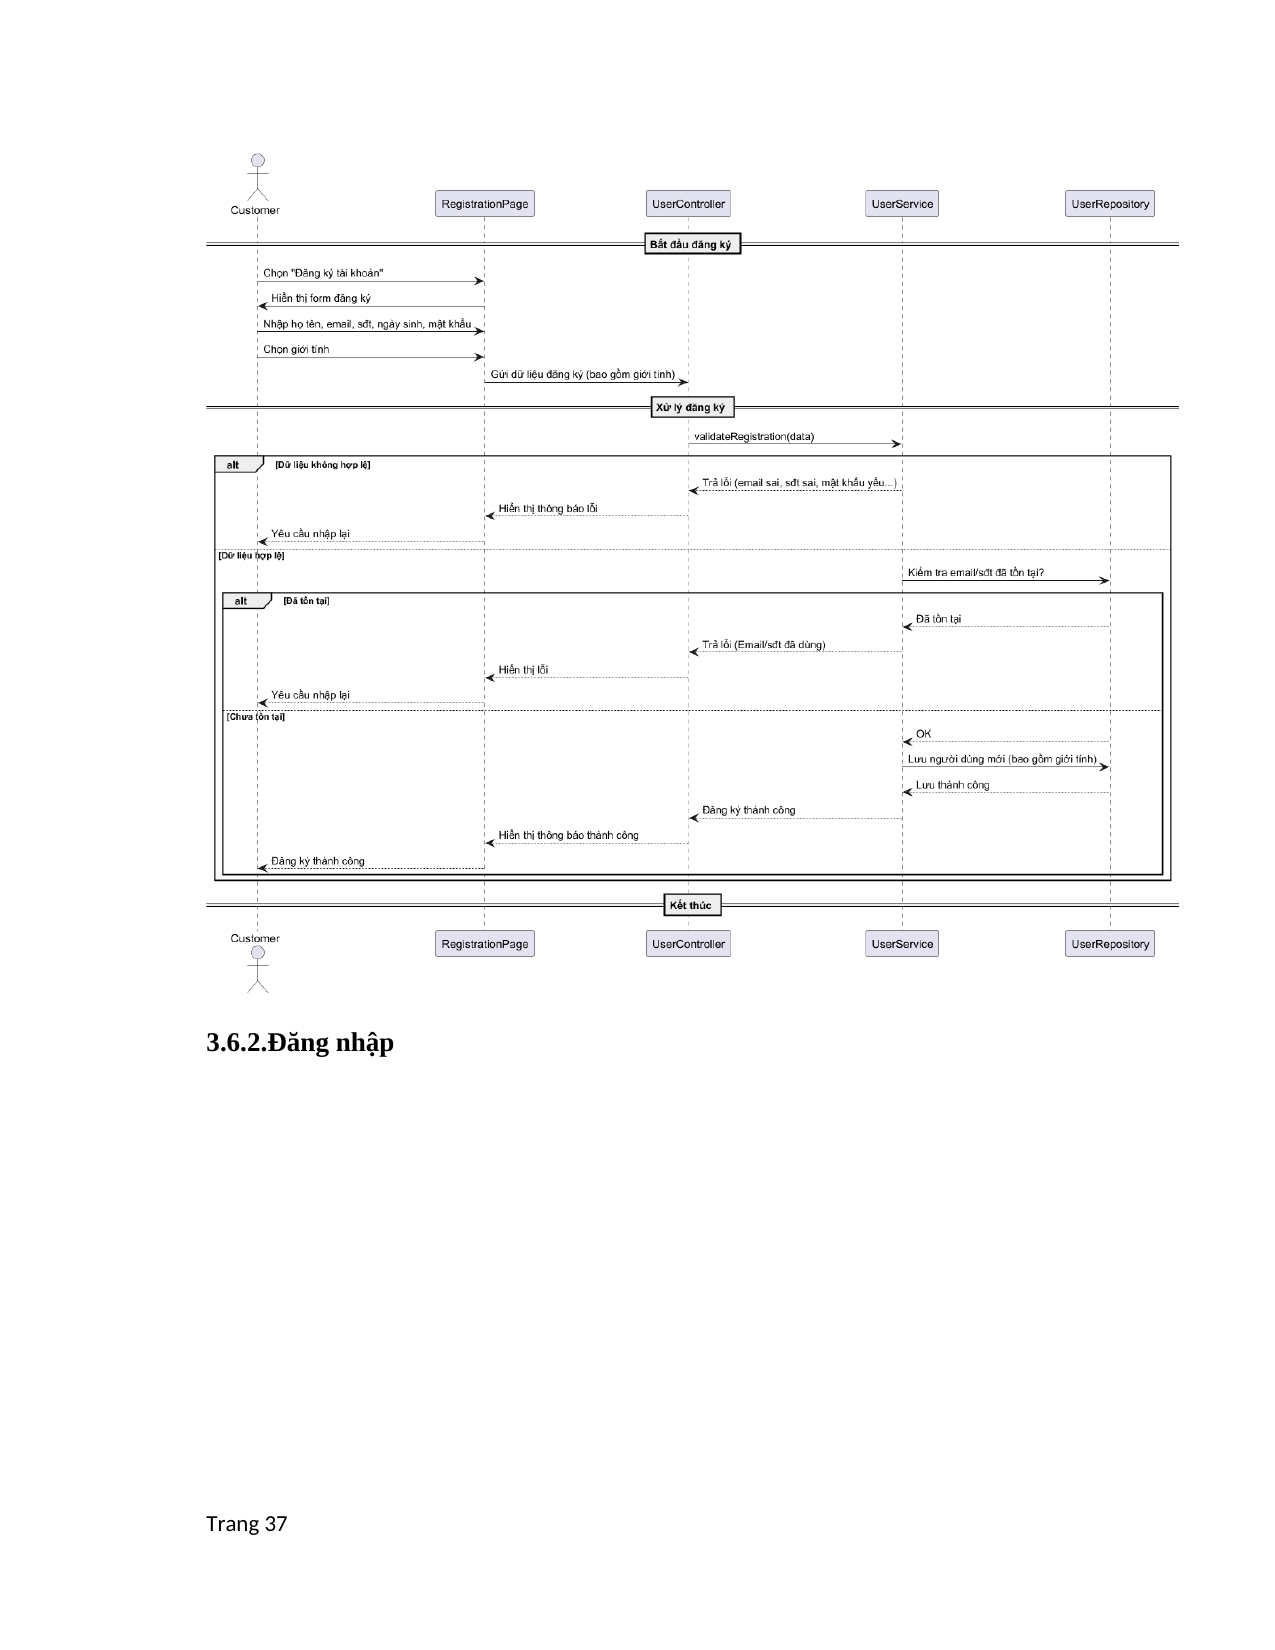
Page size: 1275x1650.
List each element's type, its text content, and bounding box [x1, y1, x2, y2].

picture [206, 150, 1183, 997]
subtitle 3.6.2.Đăng nhập [206, 1026, 1187, 1057]
